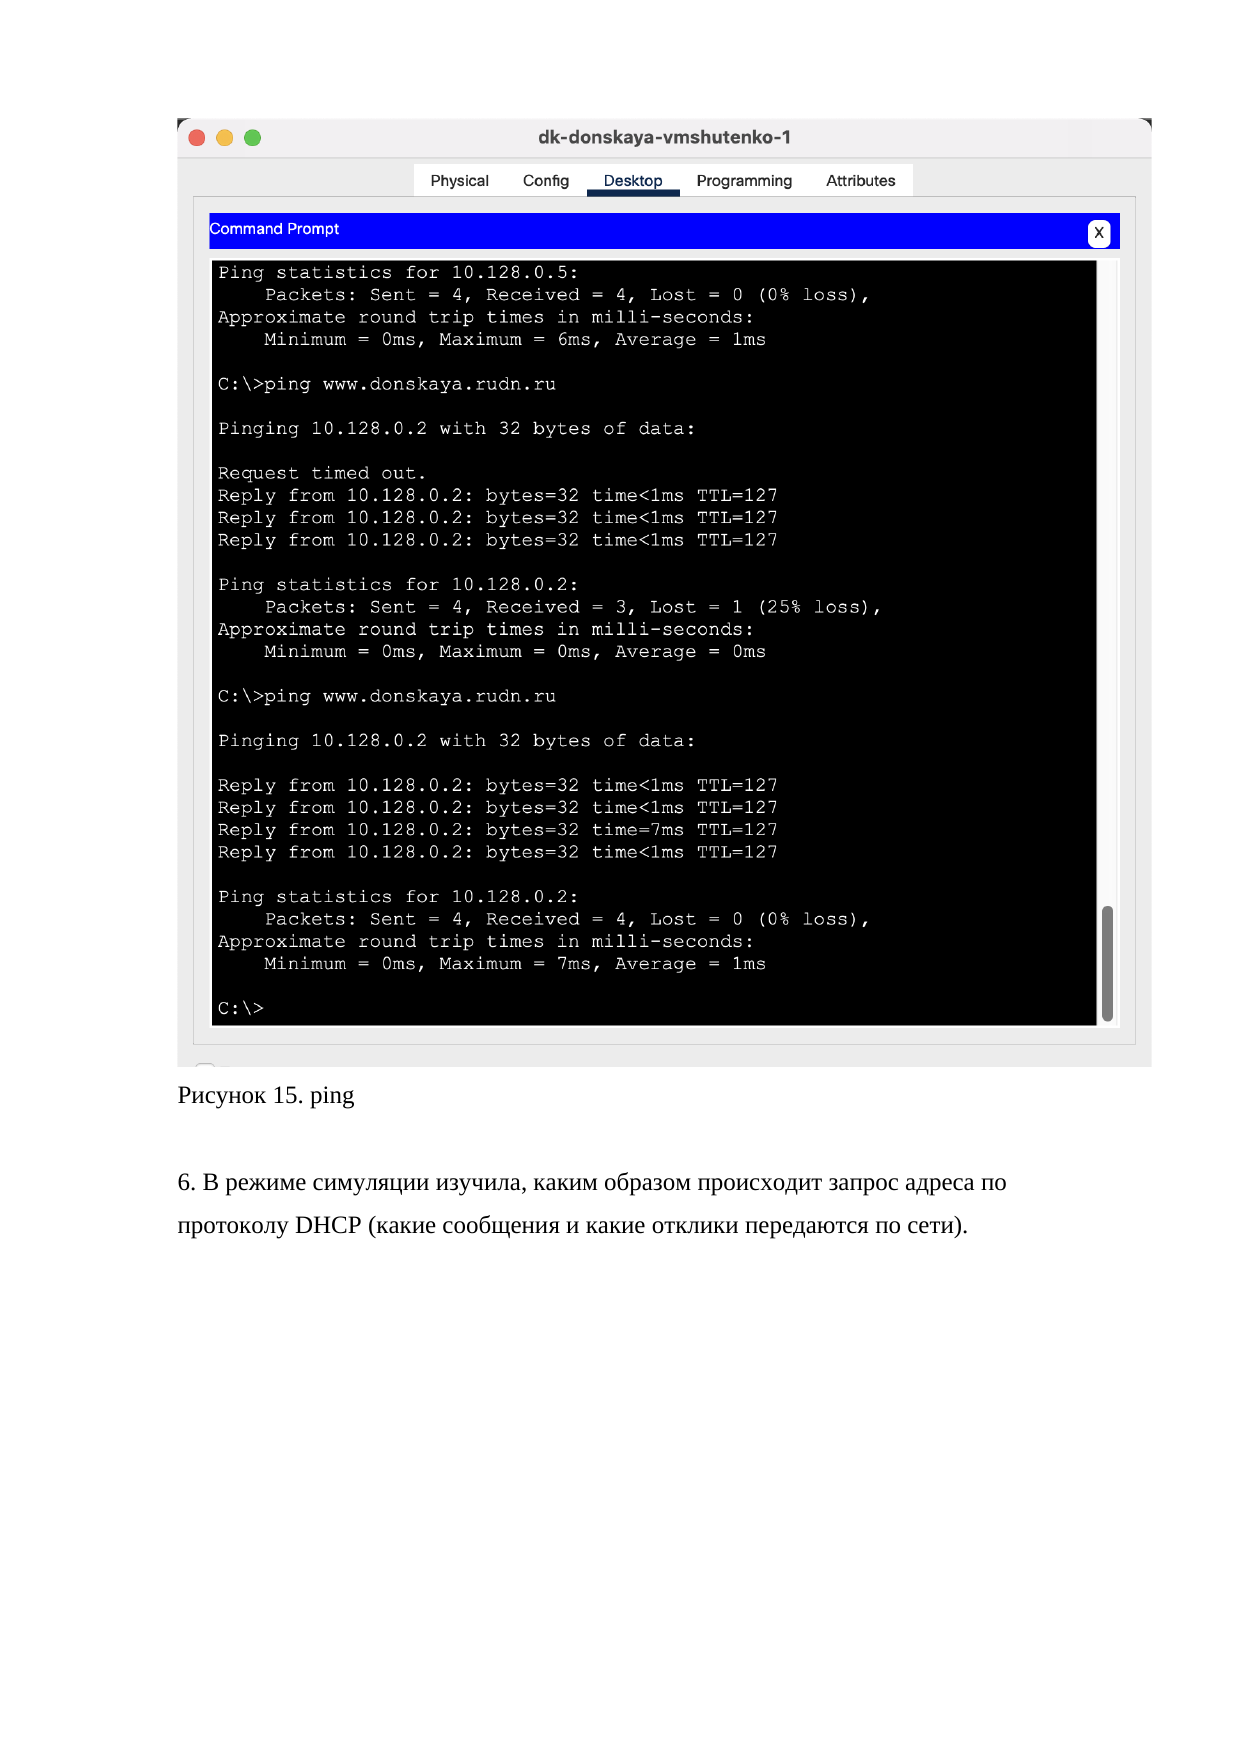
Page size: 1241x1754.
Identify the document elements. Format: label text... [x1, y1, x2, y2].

picture [177, 118, 1152, 1067]
text Рисунок 15. ping [177, 1081, 1152, 1109]
text 6. В режиме симуляции изучила, каким образом происходит запрос адреса по [177, 1167, 1152, 1196]
text протоколу DHCP (какие сообщения и какие отклики передаются по сети). [177, 1210, 1152, 1239]
